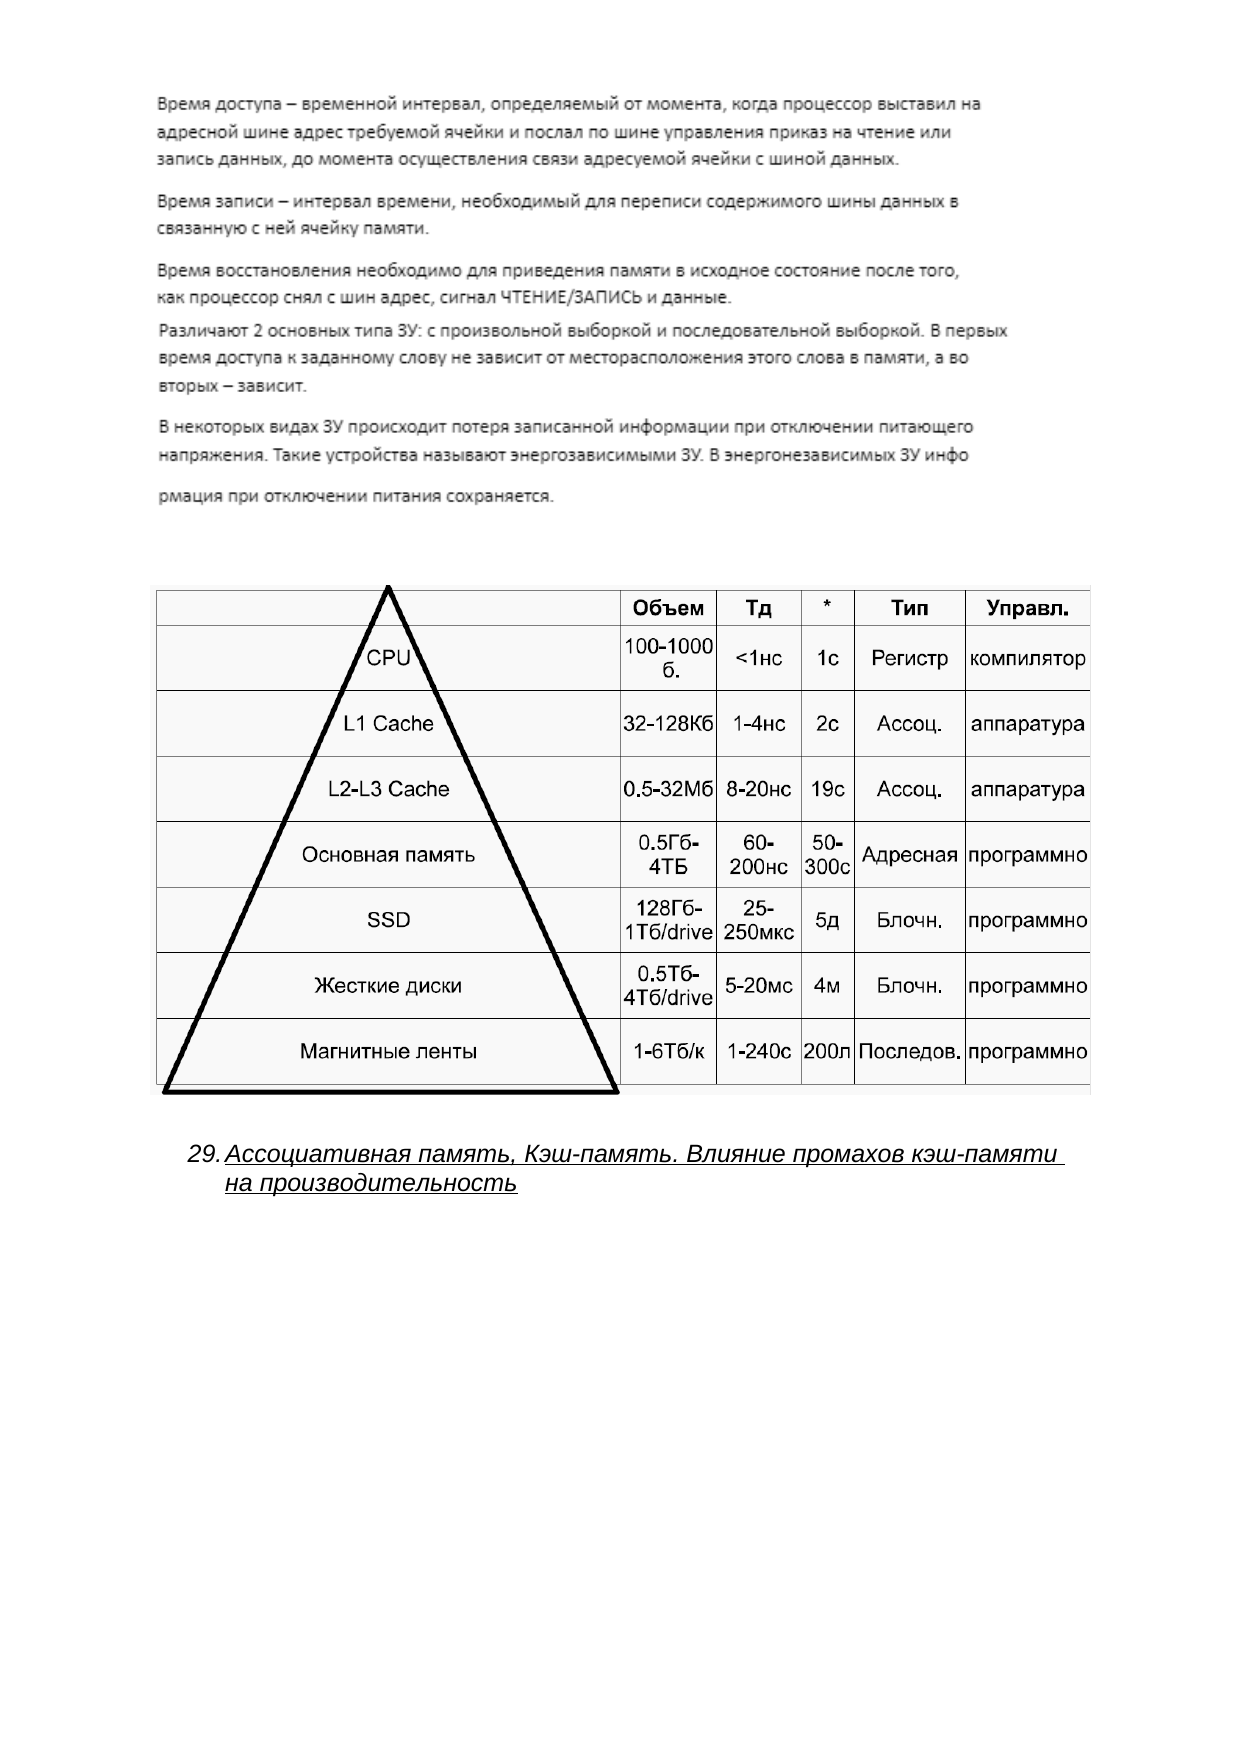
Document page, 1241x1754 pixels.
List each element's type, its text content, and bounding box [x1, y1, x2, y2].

picture [150, 88, 1030, 316]
picture [150, 319, 1018, 521]
list Ассоциативная память, Кэш-память. Влияние промахов кэш-памяти на производительность [187, 1139, 1090, 1197]
picture [150, 585, 1091, 1095]
